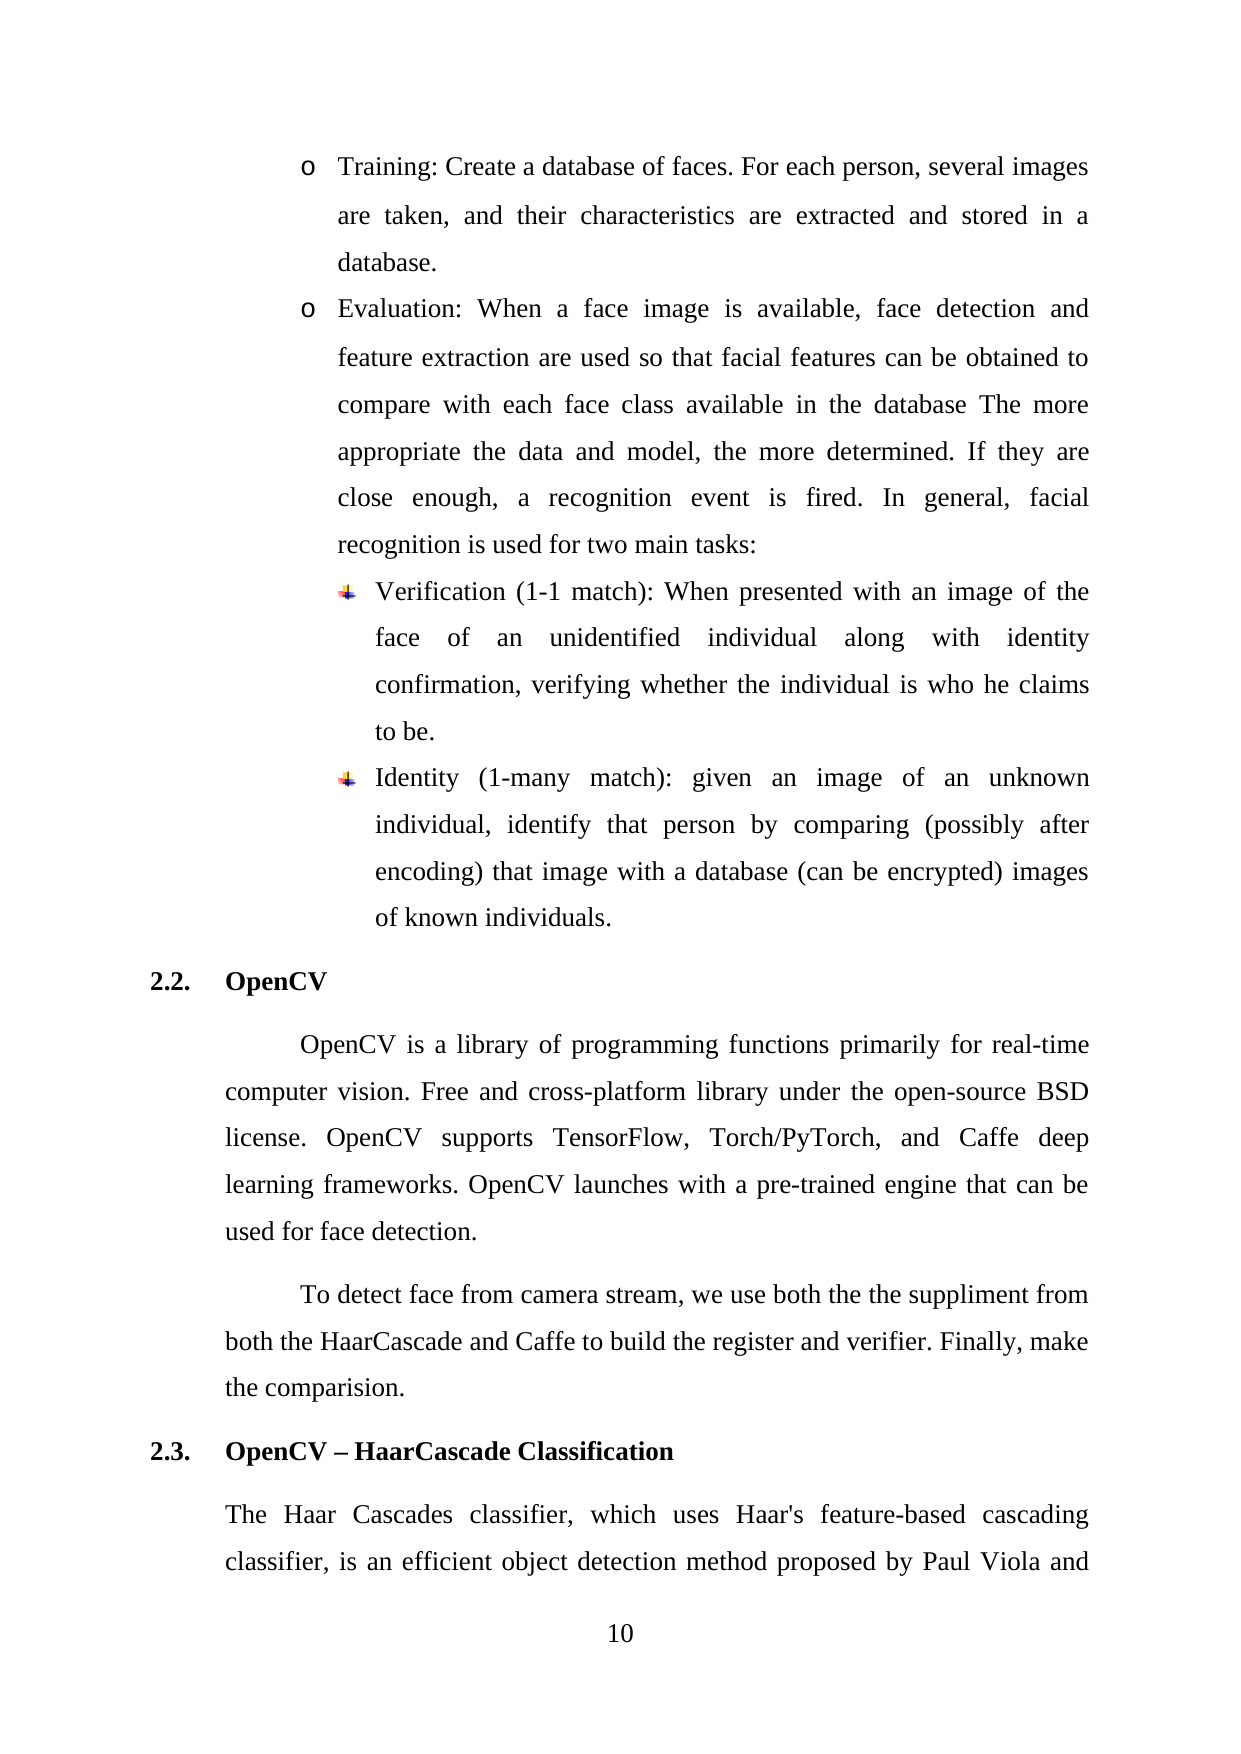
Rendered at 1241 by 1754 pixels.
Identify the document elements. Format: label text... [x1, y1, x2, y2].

text To detect face from camera stream, we use both the the suppliment from both the HaarCascade and Caffe to build the register and verifier. Finally, make the comparision. [225, 1278, 1090, 1402]
list OpenCV – HaarCascade Classification [150, 1434, 1090, 1466]
list Verification (1-1 match): When presented with an image of the face of an unidentified individual along with identity confirmation, verifying whether the individual is who he claims to be. [337, 574, 1090, 746]
list Training: Create a database of faces. For each person, several images are taken, and their characteristics are extracted and stored in a database. [300, 150, 1090, 277]
list OpenCV [150, 964, 1090, 996]
list Identity (1-many match): given an image of an unknown individual, identify that person by comparing (possibly after encoding) that image with a database (can be encrypted) images of known individuals. [337, 761, 1090, 932]
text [225, 1498, 1090, 1576]
picture [338, 583, 356, 600]
list Evaluation: When a face image is available, face detection and feature extraction are used so that facial features can be obtained to compare with each face class available in the database The more appropriate the data and model, the more determined. If they are close enough, a recognition event is fired. In general, facial recognition is used for two main tasks: [300, 292, 1090, 559]
text OpenCV is a library of programming functions primarily for real-time computer vision. Free and cross-platform library under the open-source BSD license. OpenCV supports TensorFlow, Torch/PyTorch, and Caffe deep learning frameworks. OpenCV launches with a pre-trained engine that can be used for face detection. [225, 1028, 1090, 1246]
picture [338, 770, 356, 787]
